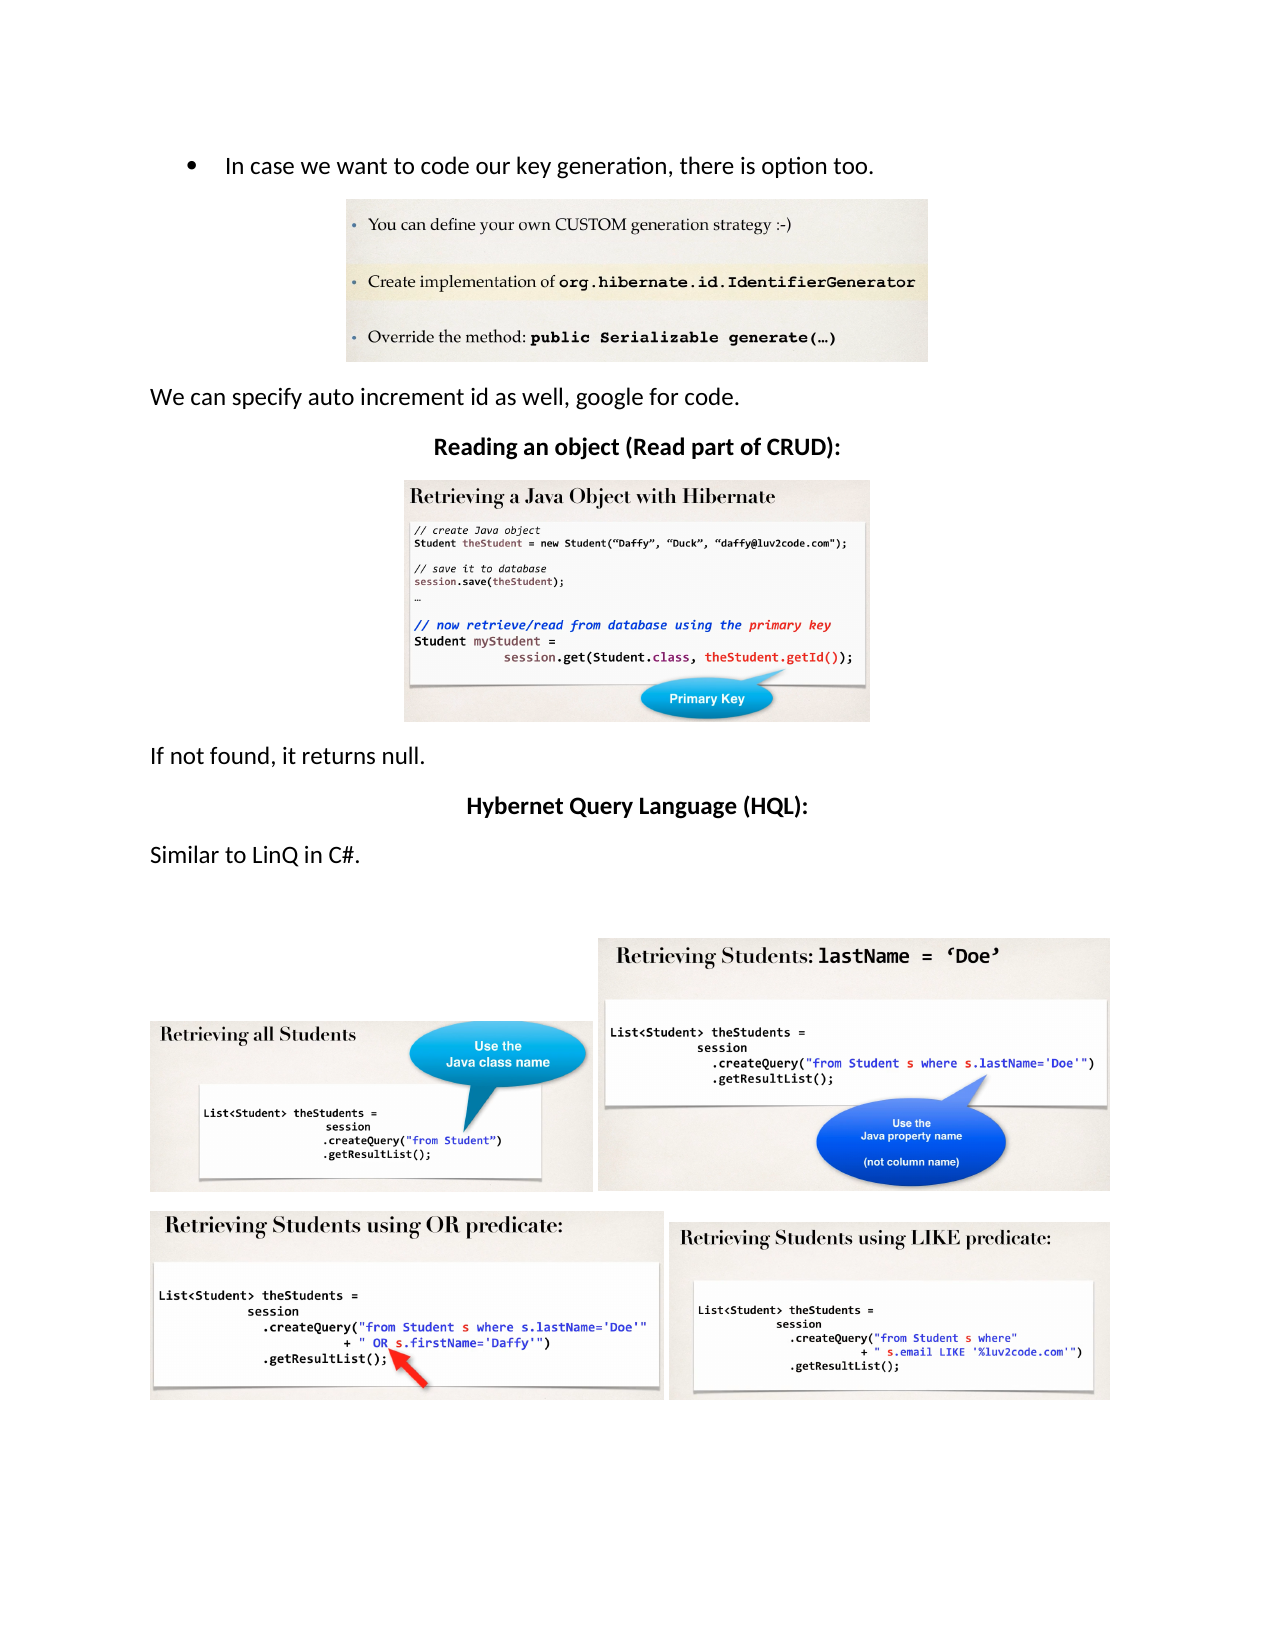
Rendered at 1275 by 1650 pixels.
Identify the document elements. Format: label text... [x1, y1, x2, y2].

picture [669, 1222, 1110, 1400]
picture [404, 480, 870, 722]
text If not found, it returns null. [150, 740, 1125, 771]
picture [346, 199, 928, 362]
text Reading an object (Read part of CRUD): [150, 431, 1125, 461]
picture [150, 1021, 593, 1192]
list In case we want to code our key generation, there is option too. [187, 150, 1125, 181]
text Similar to LinQ in C#. [150, 839, 1125, 870]
text We can specify auto increment id as well, google for code. [150, 381, 1125, 412]
text Hybernet Query Language (HQL): [150, 790, 1125, 821]
picture [598, 938, 1110, 1191]
picture [150, 1211, 664, 1400]
